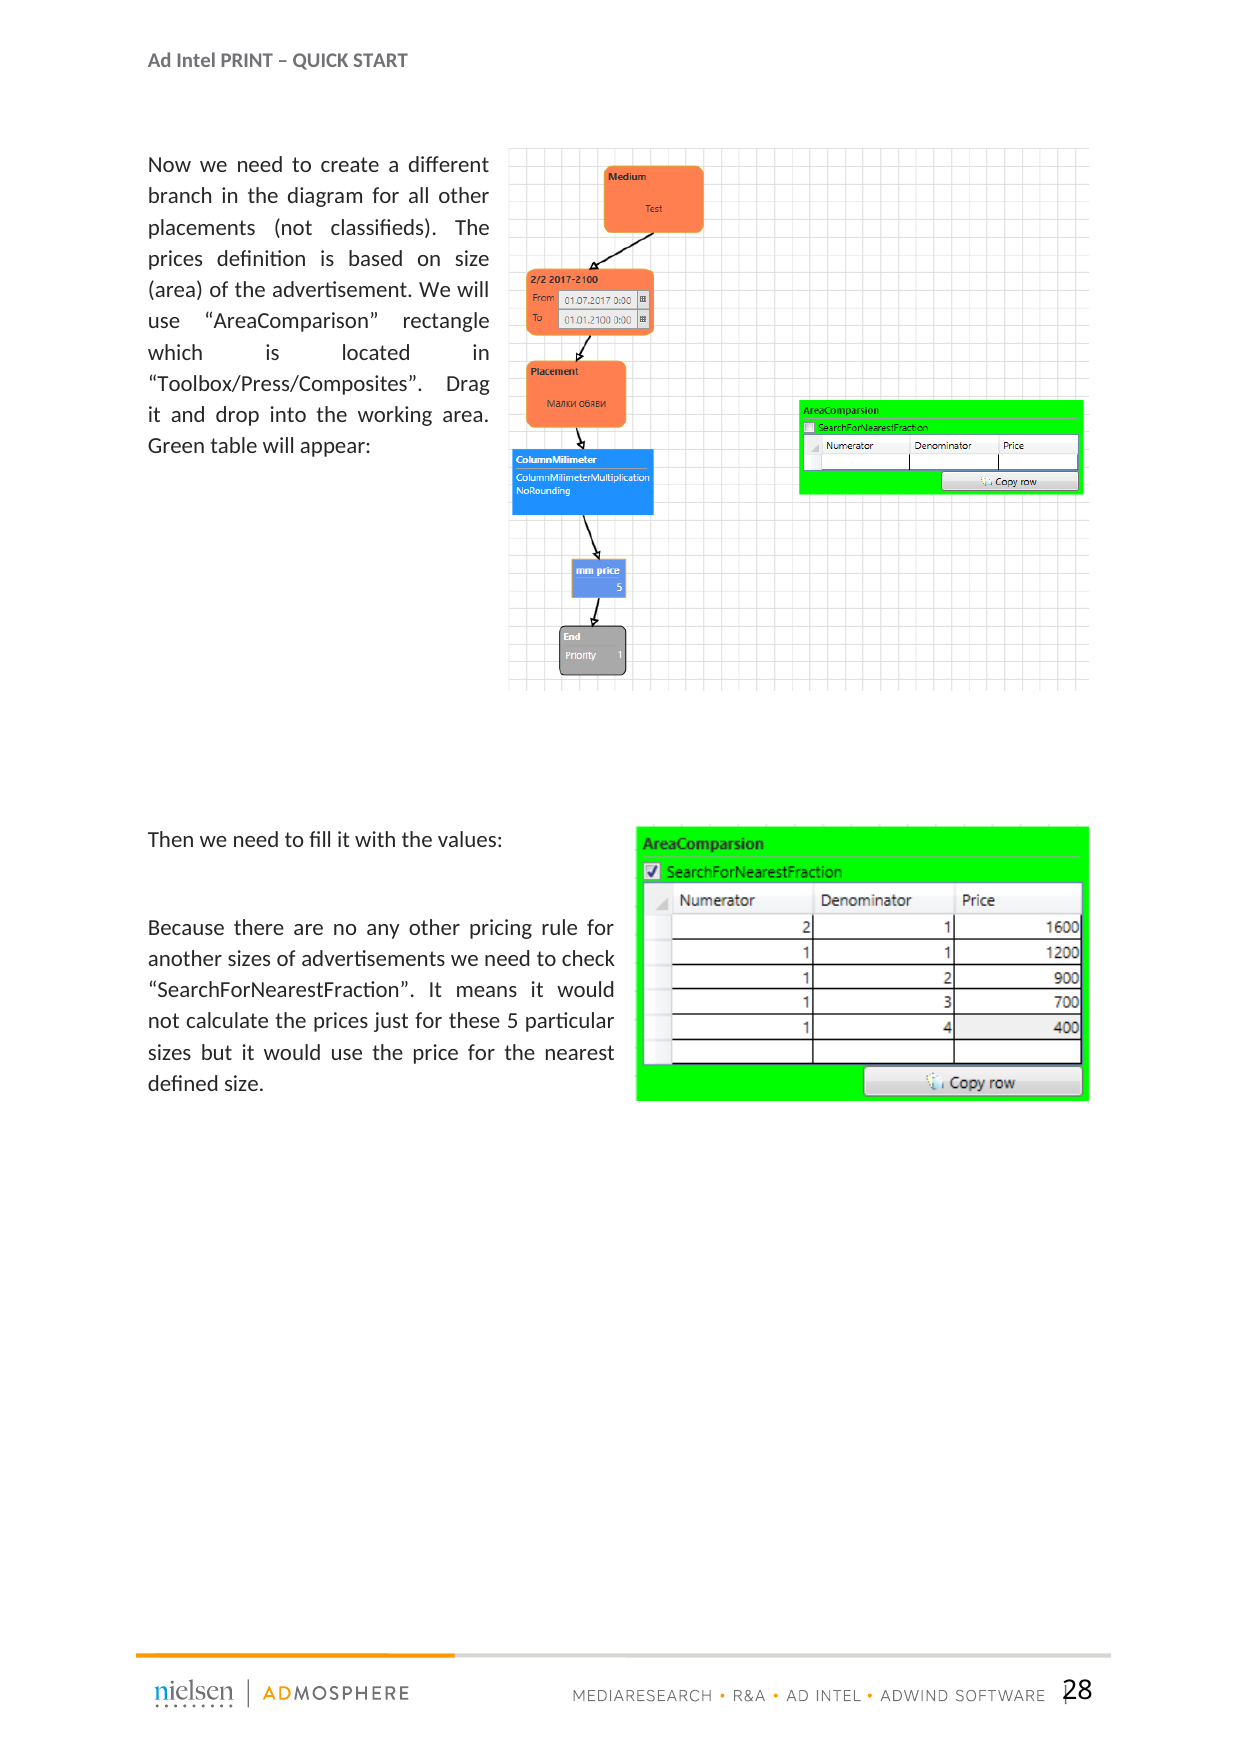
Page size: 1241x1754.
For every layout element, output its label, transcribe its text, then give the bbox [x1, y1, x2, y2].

text Then we need to fill it with the values: [148, 823, 1093, 854]
picture [633, 824, 1089, 1099]
text Now we need to create a different branch in the diagram for all other placements (not classifieds). The prices definition is based on size (area) of the advertisement. We will use “AreaComparison” rectangle which is located in “Toolbox/Press/Composites”. Drag it and drop into the working area. Green table will appear: [148, 148, 507, 460]
picture [507, 148, 1089, 689]
text Because there are no any other pricing rule for another sizes of advertisements we need to check “SearchForNearestFraction”. It means it would not calculate the prices just for these 5 particular sizes but it would use the price for the nearest defined size. [148, 910, 633, 1098]
